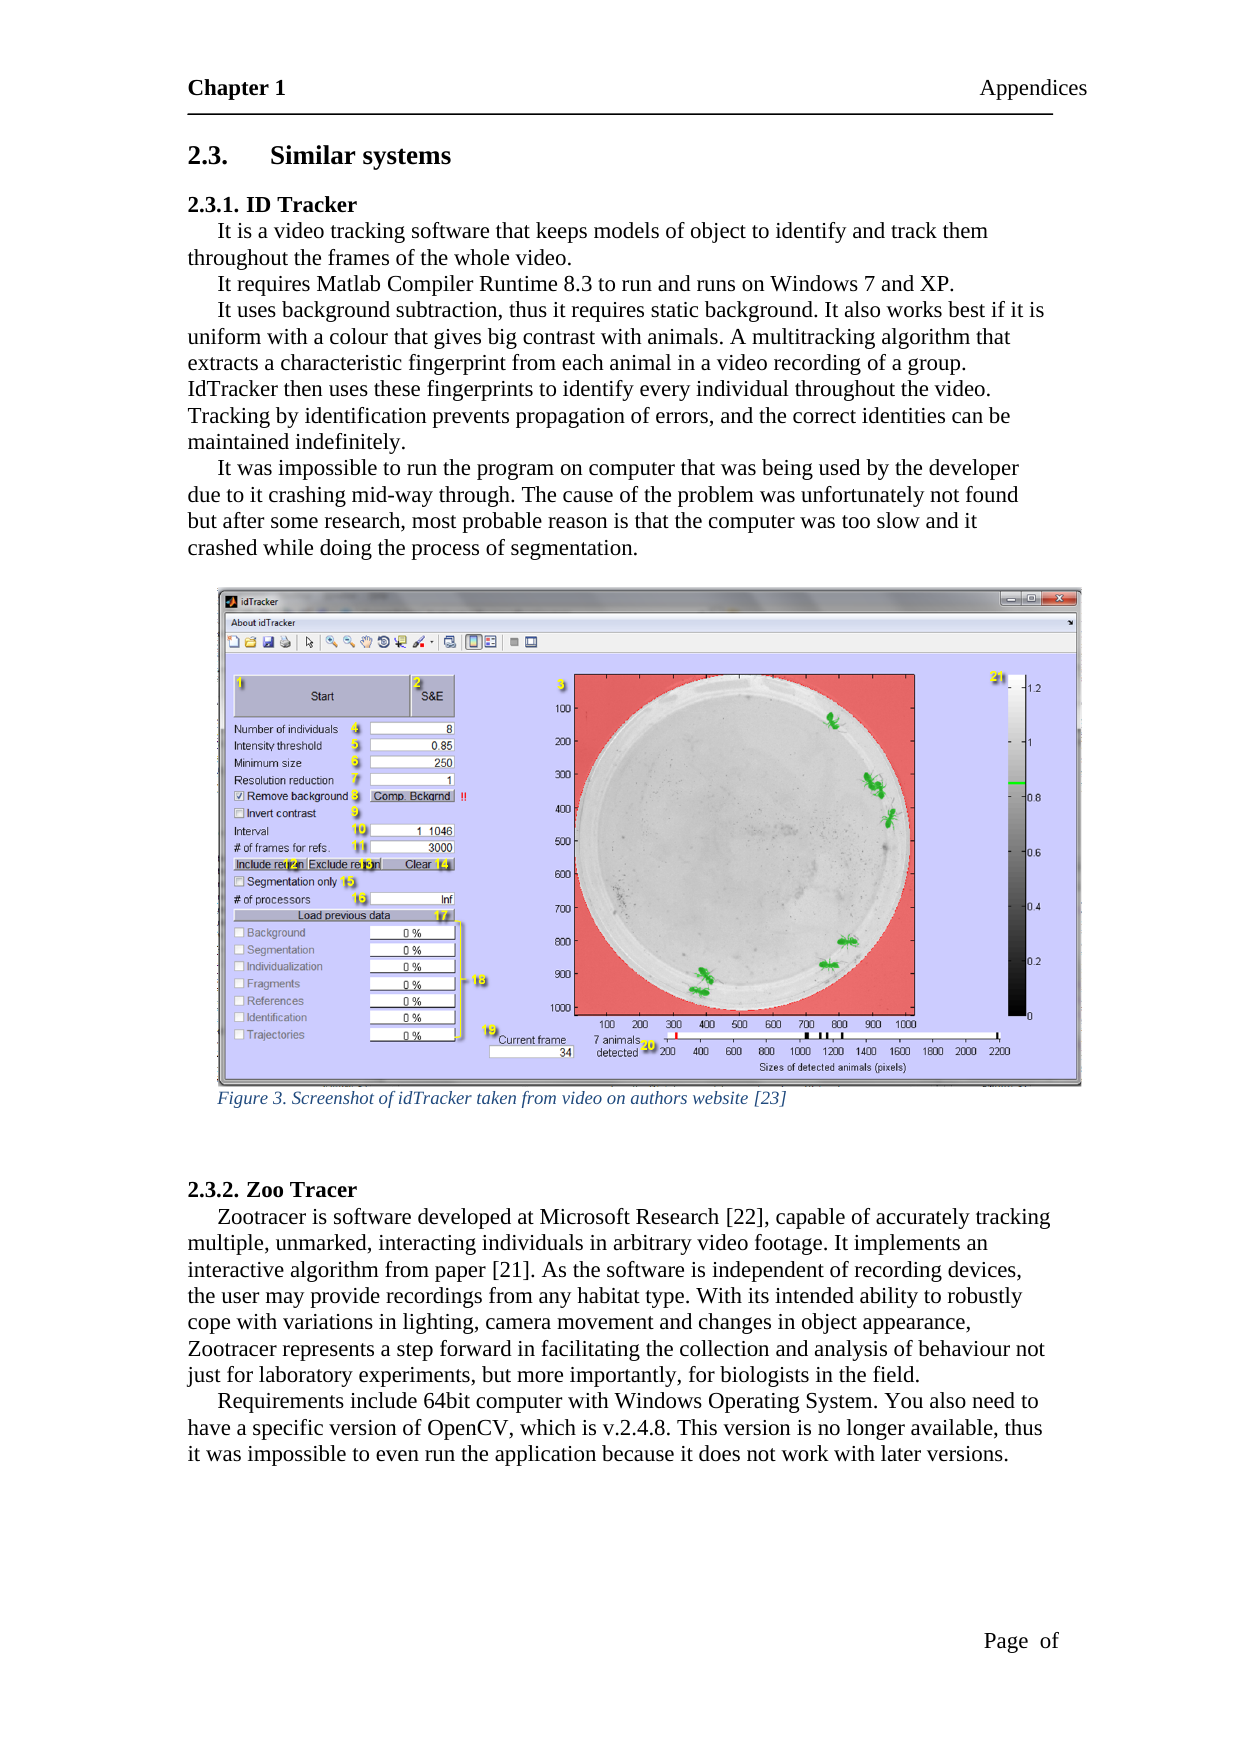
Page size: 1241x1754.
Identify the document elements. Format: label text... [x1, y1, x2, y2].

text It requires Matlab Compiler Runtime 8.3 to run and runs on Windows 7 and XP. [187, 270, 1053, 296]
text Zootracer is software developed at Microsoft Research [22], capable of accurately tracking multiple, unmarked, interacting individuals in arbitrary video footage. It implements an interactive algorithm from paper [21]. As the software is independent of recording devices, the user may provide recordings from any habitat type. With its intended ability to robustly cope with variations in lighting, camera movement and changes in object appearance, Zootracer represents a step forward in facilitating the collection and analysis of behaviour not just for laboratory experiments, but more importantly, for biologists in the field. [187, 1203, 1053, 1387]
text It uses background subtraction, thus it requires static background. It also works best if it is uniform with a colour that gives big contrast with animals. A multitracking algorithm that extracts a characteristic fingerprint from each animal in a video recording of a group. IdTracker then uses these fingerprints to identify every individual throughout the video. Tracking by identification prevents propagation of errors, and the correct identities can be maintained indefinitely. [187, 296, 1053, 454]
subtitle Similar systems [187, 139, 1053, 170]
subtitle Zoo Tracer [187, 1177, 1053, 1203]
text It was impossible to run the program on computer that was being used by the developer due to it crashing mid-way through. The cause of the problem was unfortunately not found but after some research, most probable reason is that the computer was too slow and it crashed while doing the process of segmentation. [187, 454, 1053, 560]
text Requirements include 64bit computer with Windows Operating System. You also need to have a specific version of OpenCV, which is v.2.4.8. This version is no longer available, thus it was impossible to even run the application because it does not work with later versions. [187, 1387, 1053, 1466]
picture [217, 586, 1082, 1087]
text It is a video tracking software that keeps models of object to identify and track them throughout the frames of the whole video. [187, 217, 1053, 270]
text Figure 3. Screenshot of idTracker taken from video on authors website [23] [187, 1087, 1053, 1108]
subtitle ID Tracker [187, 191, 1053, 217]
